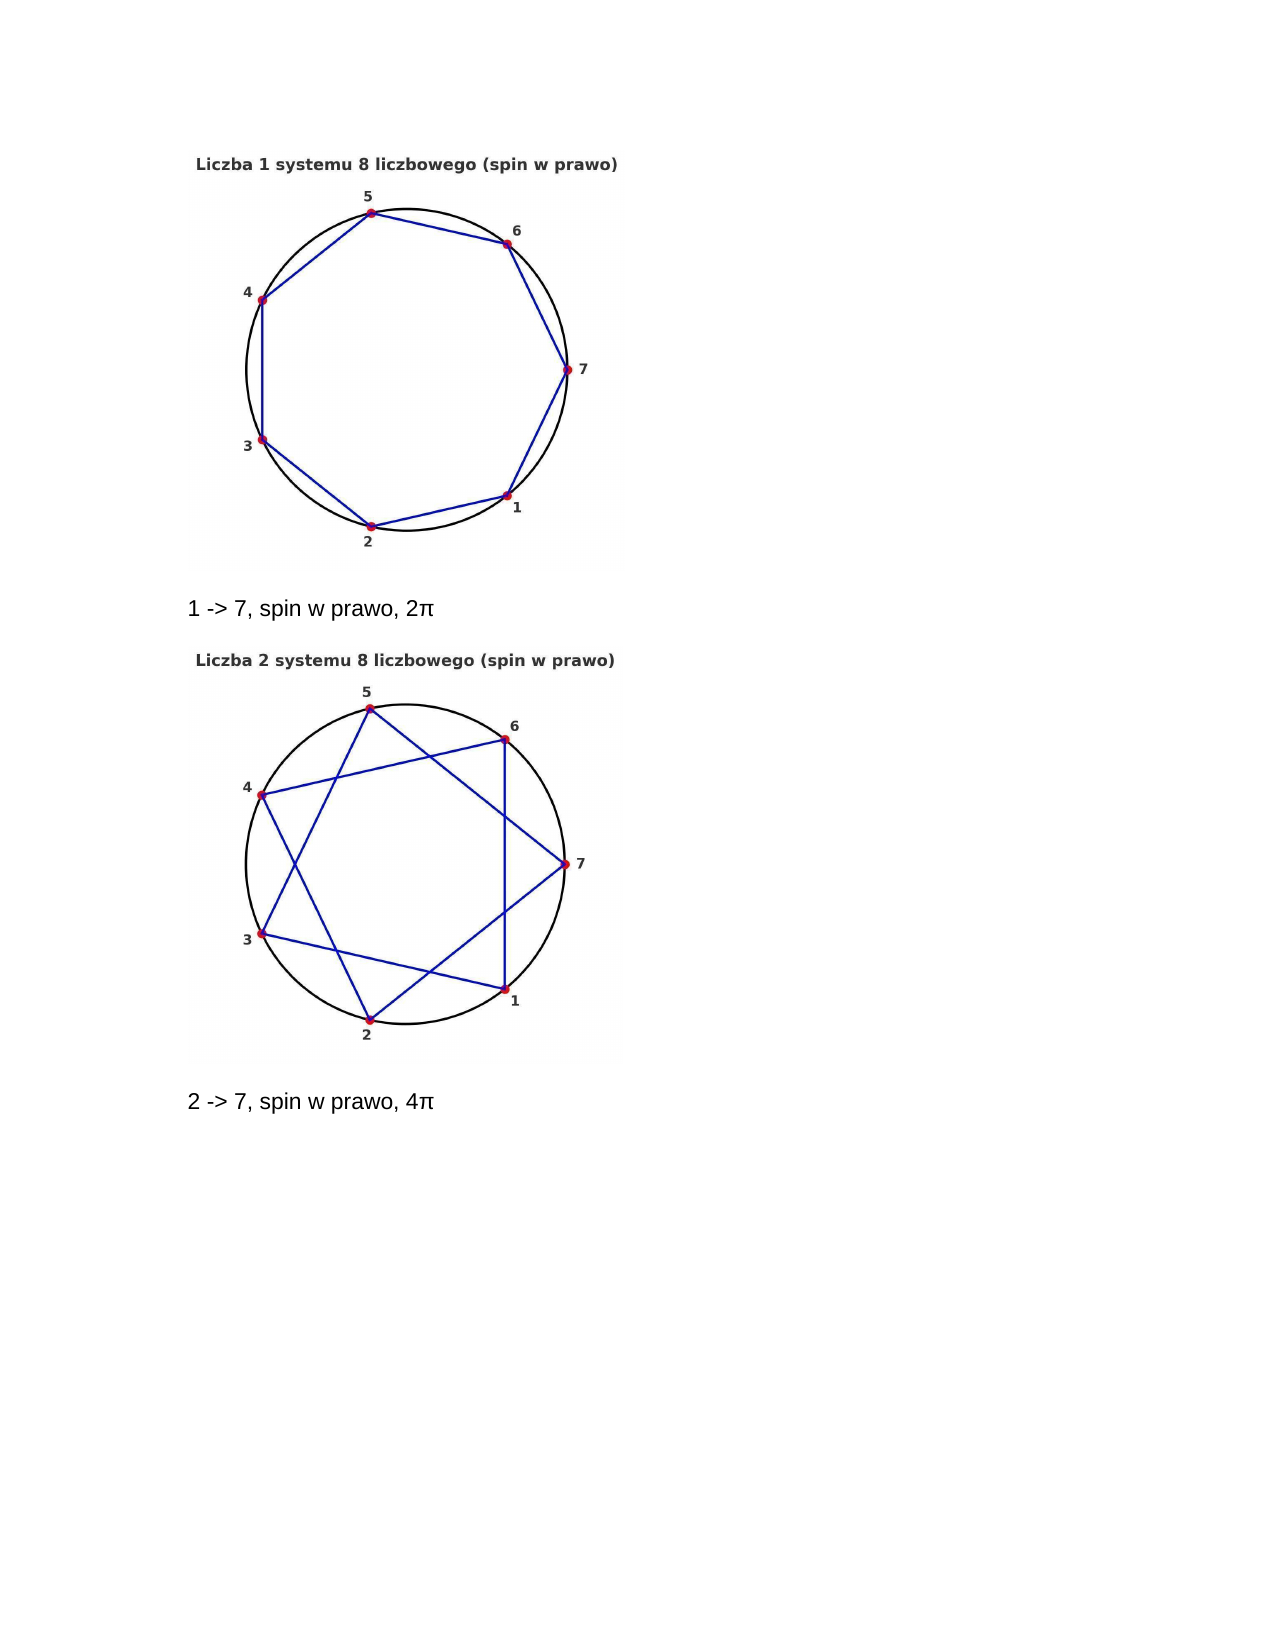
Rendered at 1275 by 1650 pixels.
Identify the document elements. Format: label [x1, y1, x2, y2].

picture [187, 150, 626, 571]
picture [187, 646, 623, 1064]
